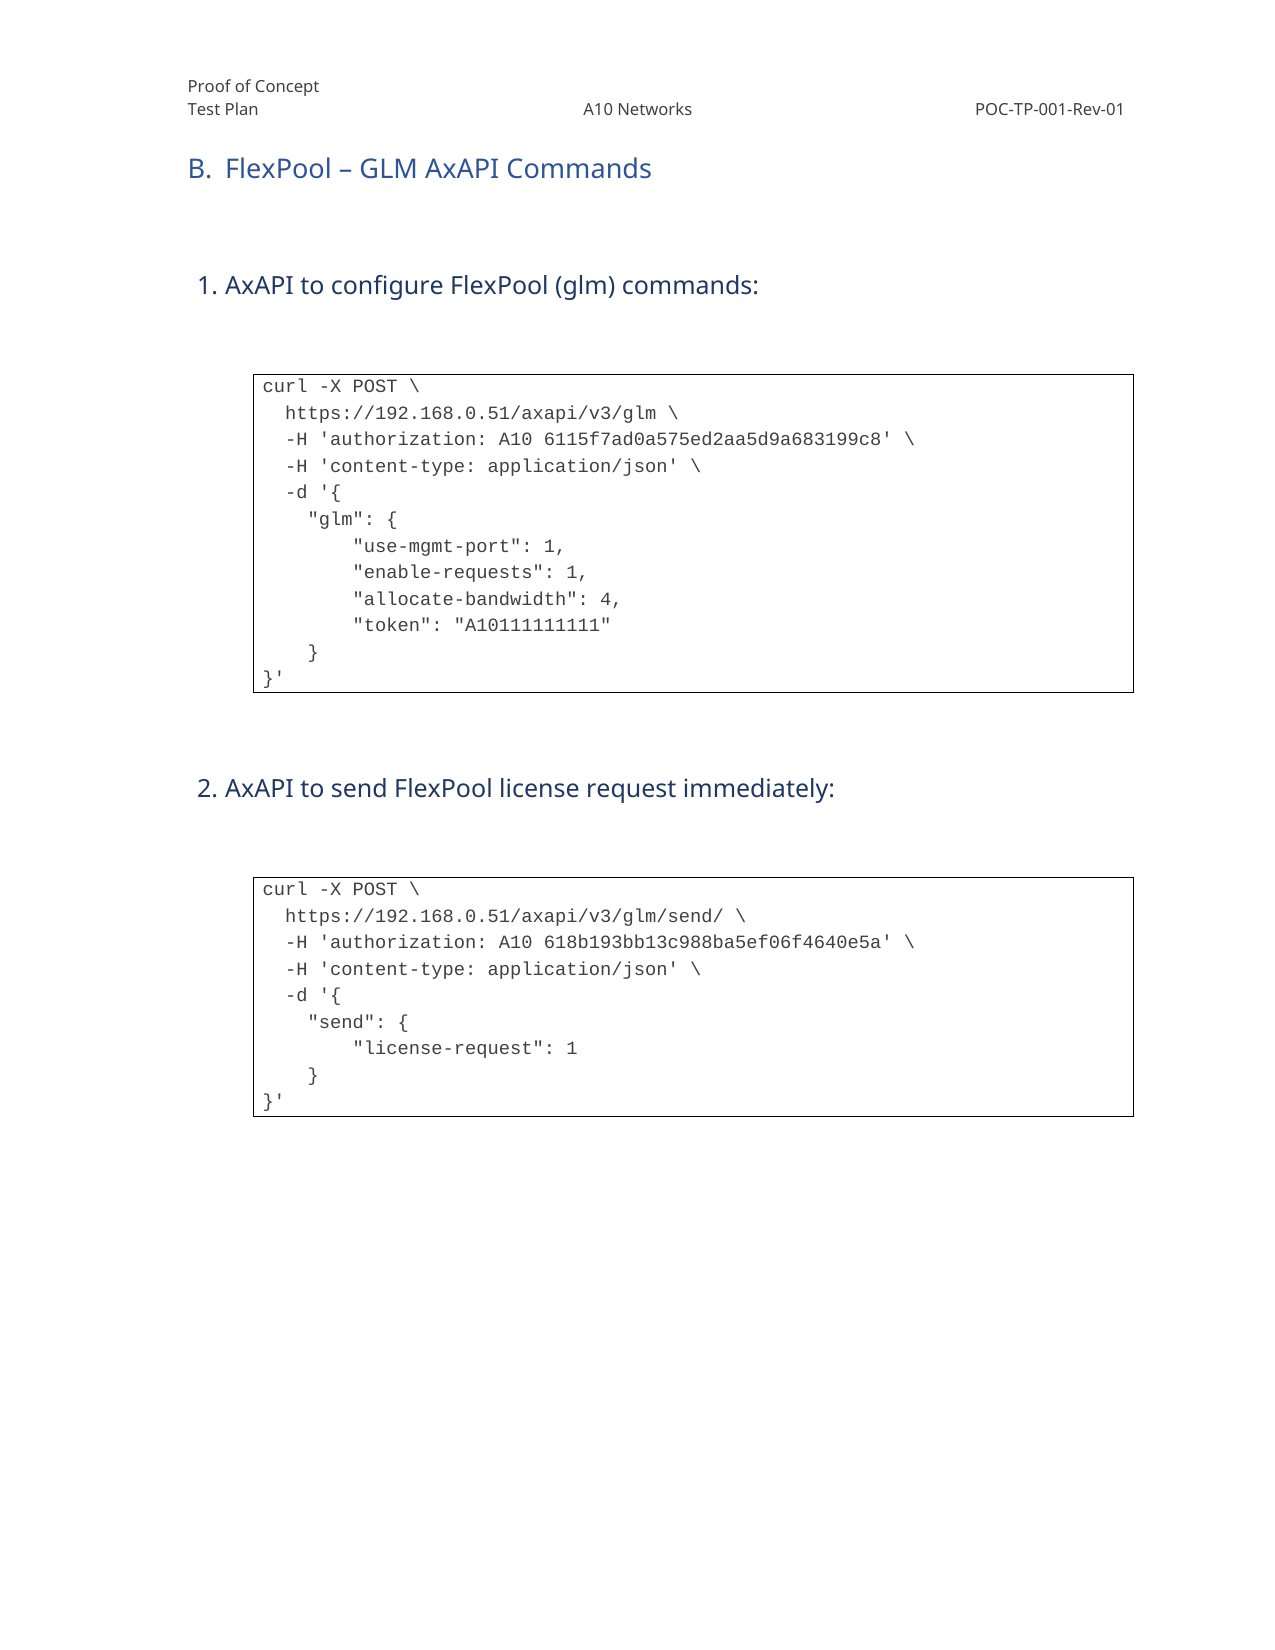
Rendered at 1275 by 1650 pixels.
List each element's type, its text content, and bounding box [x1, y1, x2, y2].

subtitle FlexPool – GLM AxAPI Commands [187, 150, 1125, 187]
text -d '{ [254, 480, 1133, 504]
text } [254, 639, 1133, 664]
text https://192.168.0.51/axapi/v3/glm \ [254, 400, 1133, 425]
text curl -X POST \ [254, 878, 1133, 901]
text "use-mgmt-port": 1, [254, 533, 1133, 558]
text -H 'content-type: application/json' \ [254, 956, 1133, 981]
text "enable-requests": 1, [254, 560, 1133, 584]
text curl -X POST \ [254, 375, 1133, 398]
subtitle AxAPI to configure FlexPool (glm) commands: [197, 268, 1125, 302]
text "allocate-bandwidth": 4, [254, 586, 1133, 611]
subtitle AxAPI to send FlexPool license request immediately: [197, 771, 1125, 805]
text https://192.168.0.51/axapi/v3/glm/send/ \ [254, 903, 1133, 928]
text } [254, 1063, 1133, 1087]
text -H 'authorization: A10 6115f7ad0a575ed2aa5d9a683199c8' \ [254, 427, 1133, 451]
text "token": "A10111111111" [254, 613, 1133, 637]
text }' [254, 666, 1133, 692]
text -H 'authorization: A10 618b193bb13c988ba5ef06f4640e5a' \ [254, 930, 1133, 954]
text "glm": { [254, 507, 1133, 531]
text "send": { [254, 1009, 1133, 1034]
text "license-request": 1 [254, 1036, 1133, 1060]
text -d '{ [254, 983, 1133, 1007]
text }' [254, 1089, 1133, 1116]
text -H 'content-type: application/json' \ [254, 453, 1133, 478]
